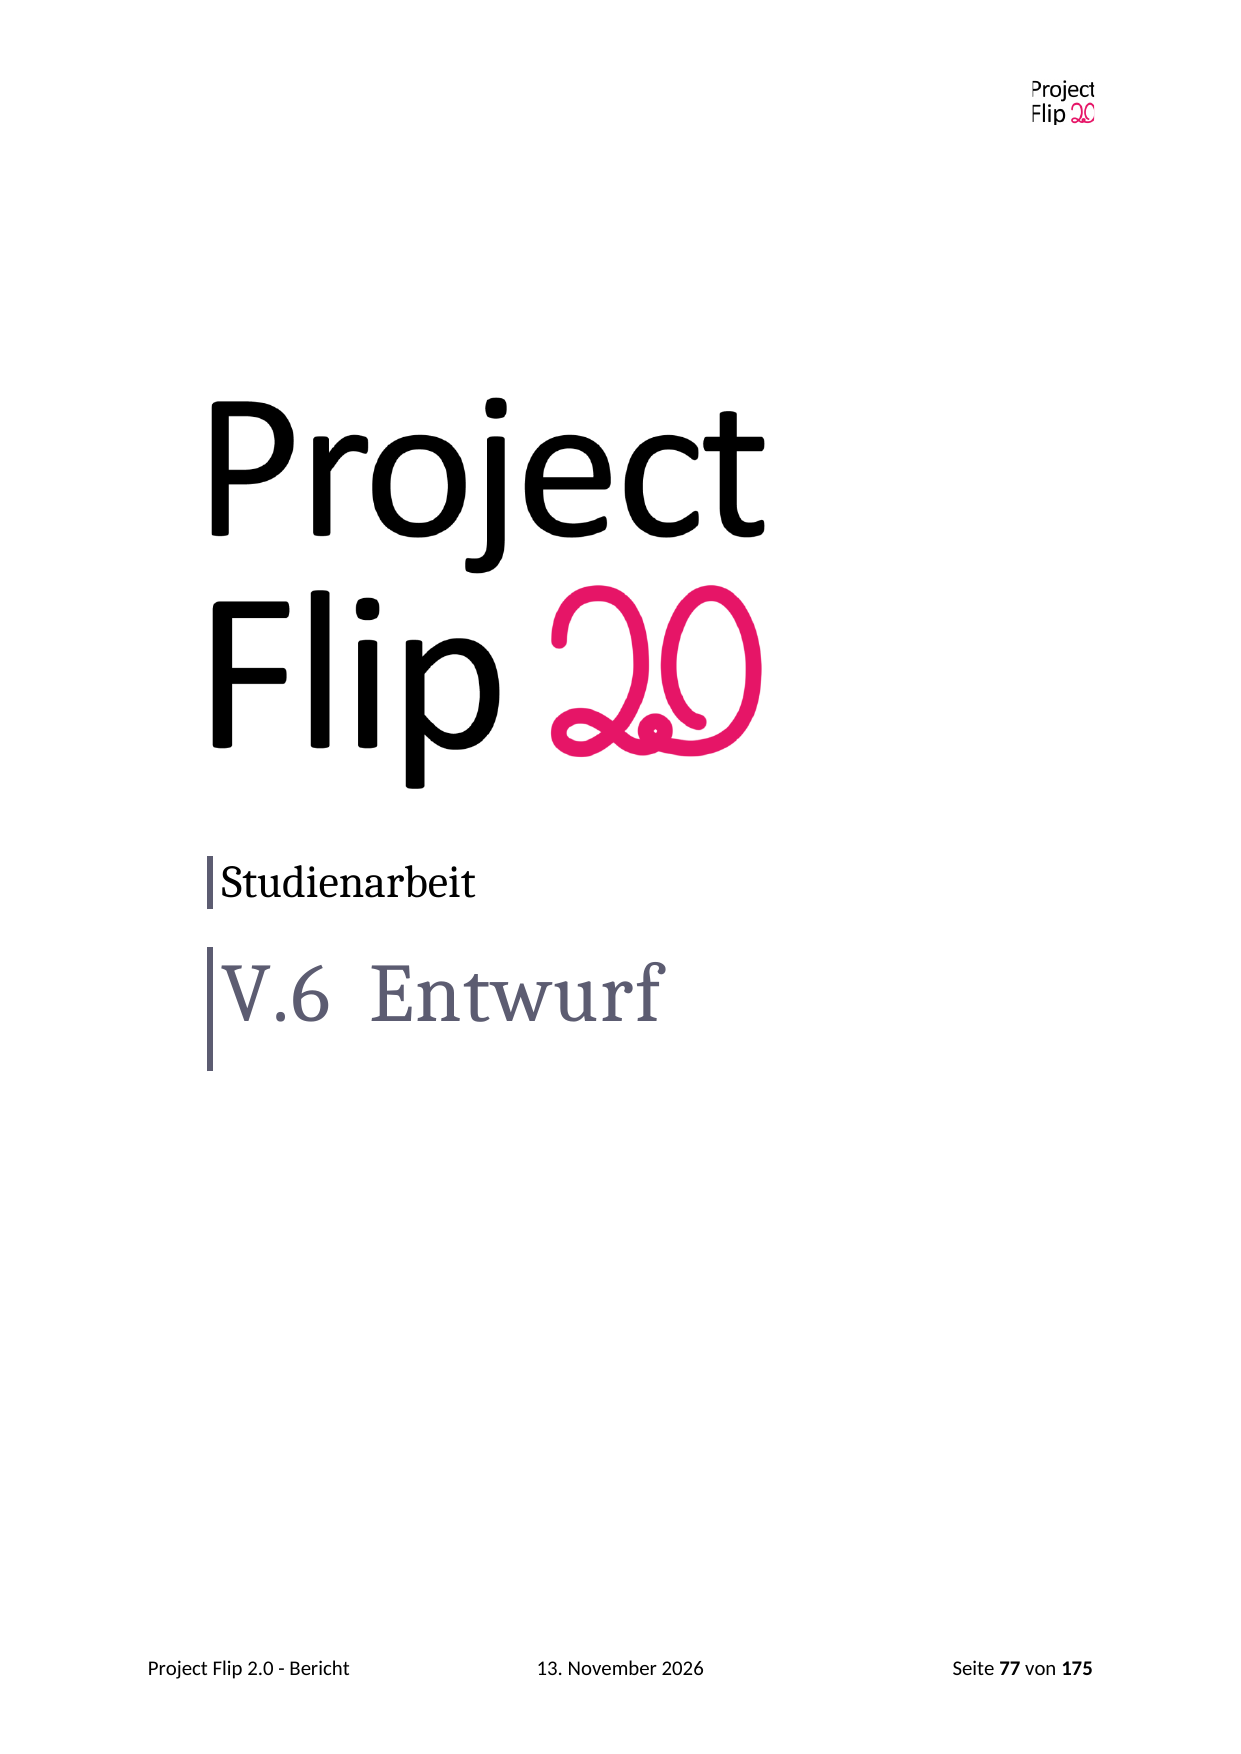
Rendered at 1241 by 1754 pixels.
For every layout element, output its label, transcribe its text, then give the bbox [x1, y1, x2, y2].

picture [1081, 79, 1097, 124]
picture [211, 387, 780, 799]
subtitle Entwurf [213, 947, 1093, 1071]
text Studienarbeit [213, 856, 1093, 909]
